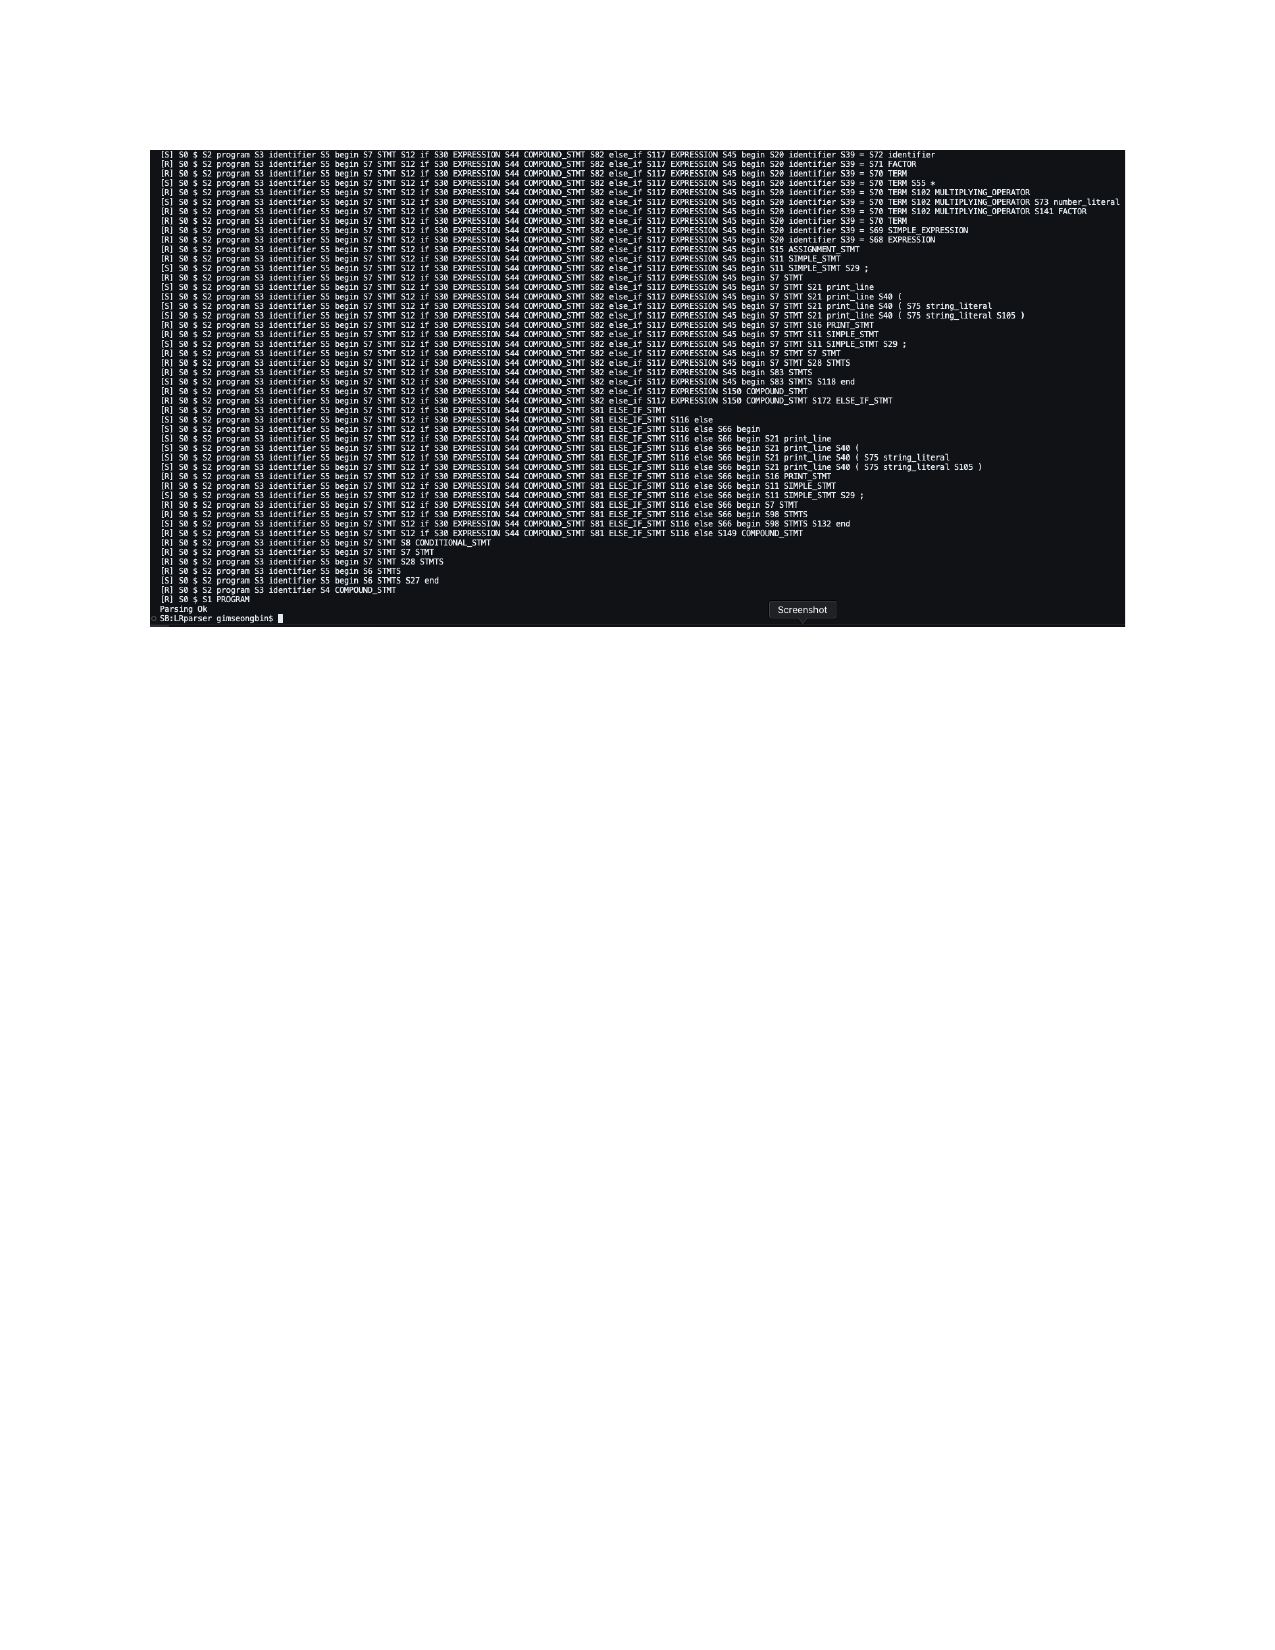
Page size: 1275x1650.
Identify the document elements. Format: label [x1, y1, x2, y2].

picture [150, 150, 1125, 627]
